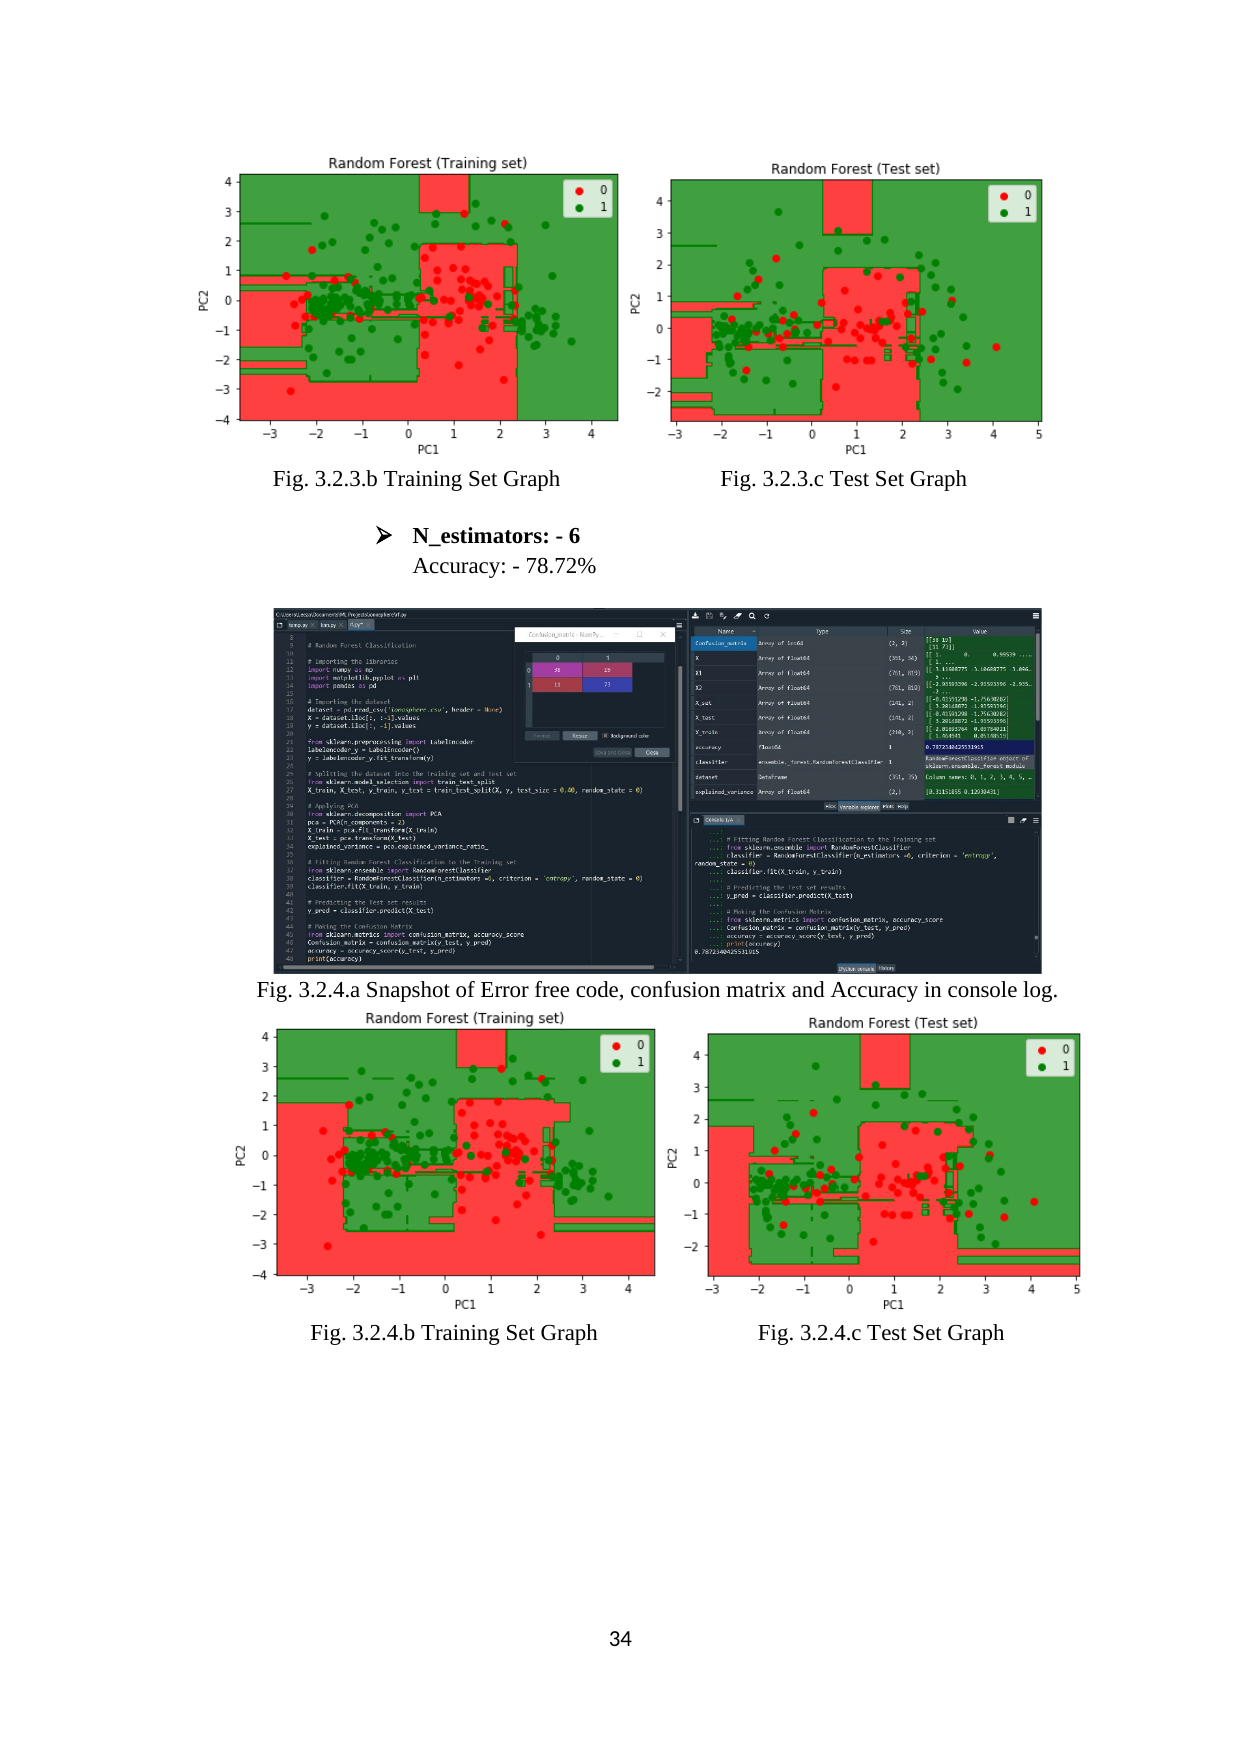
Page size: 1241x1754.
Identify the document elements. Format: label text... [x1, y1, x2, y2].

picture [191, 150, 1049, 463]
list Fig. 3.2.4.a Snapshot of Error free code, confusion matrix and Accuracy in console log. [225, 976, 1090, 1002]
list Fig. 3.2.4.b Training Set Graph Fig. 3.2.4.c Test Set Graph [225, 1319, 1090, 1346]
list Accuracy: - 78.72% [412, 552, 1090, 578]
list Fig. 3.2.3.b Training Set Graph Fig. 3.2.3.c Test Set Graph [150, 465, 1090, 491]
picture [273, 608, 1042, 974]
picture [228, 1004, 1087, 1318]
list N_estimators: - 6 [375, 522, 1090, 548]
